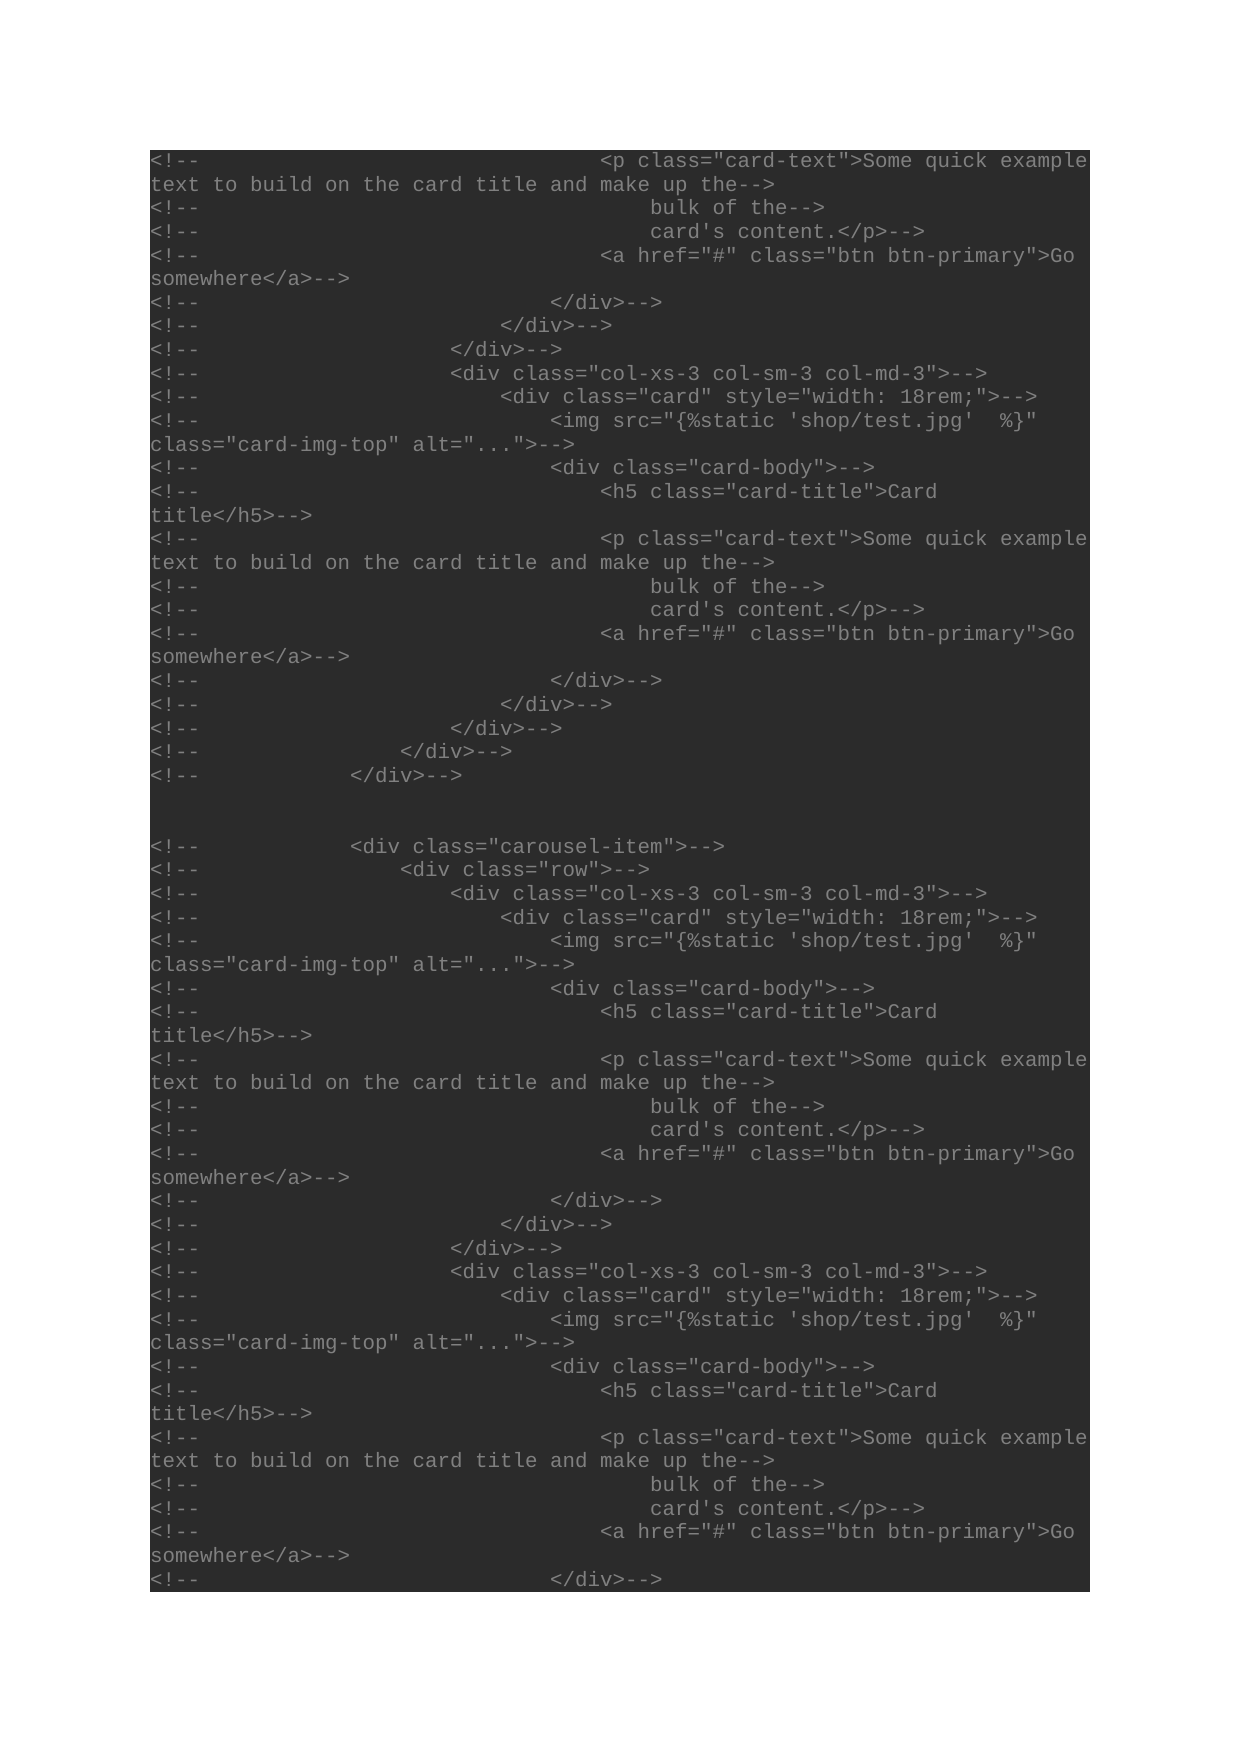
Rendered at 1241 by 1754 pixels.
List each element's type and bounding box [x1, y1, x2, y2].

text [150, 150, 1090, 1592]
